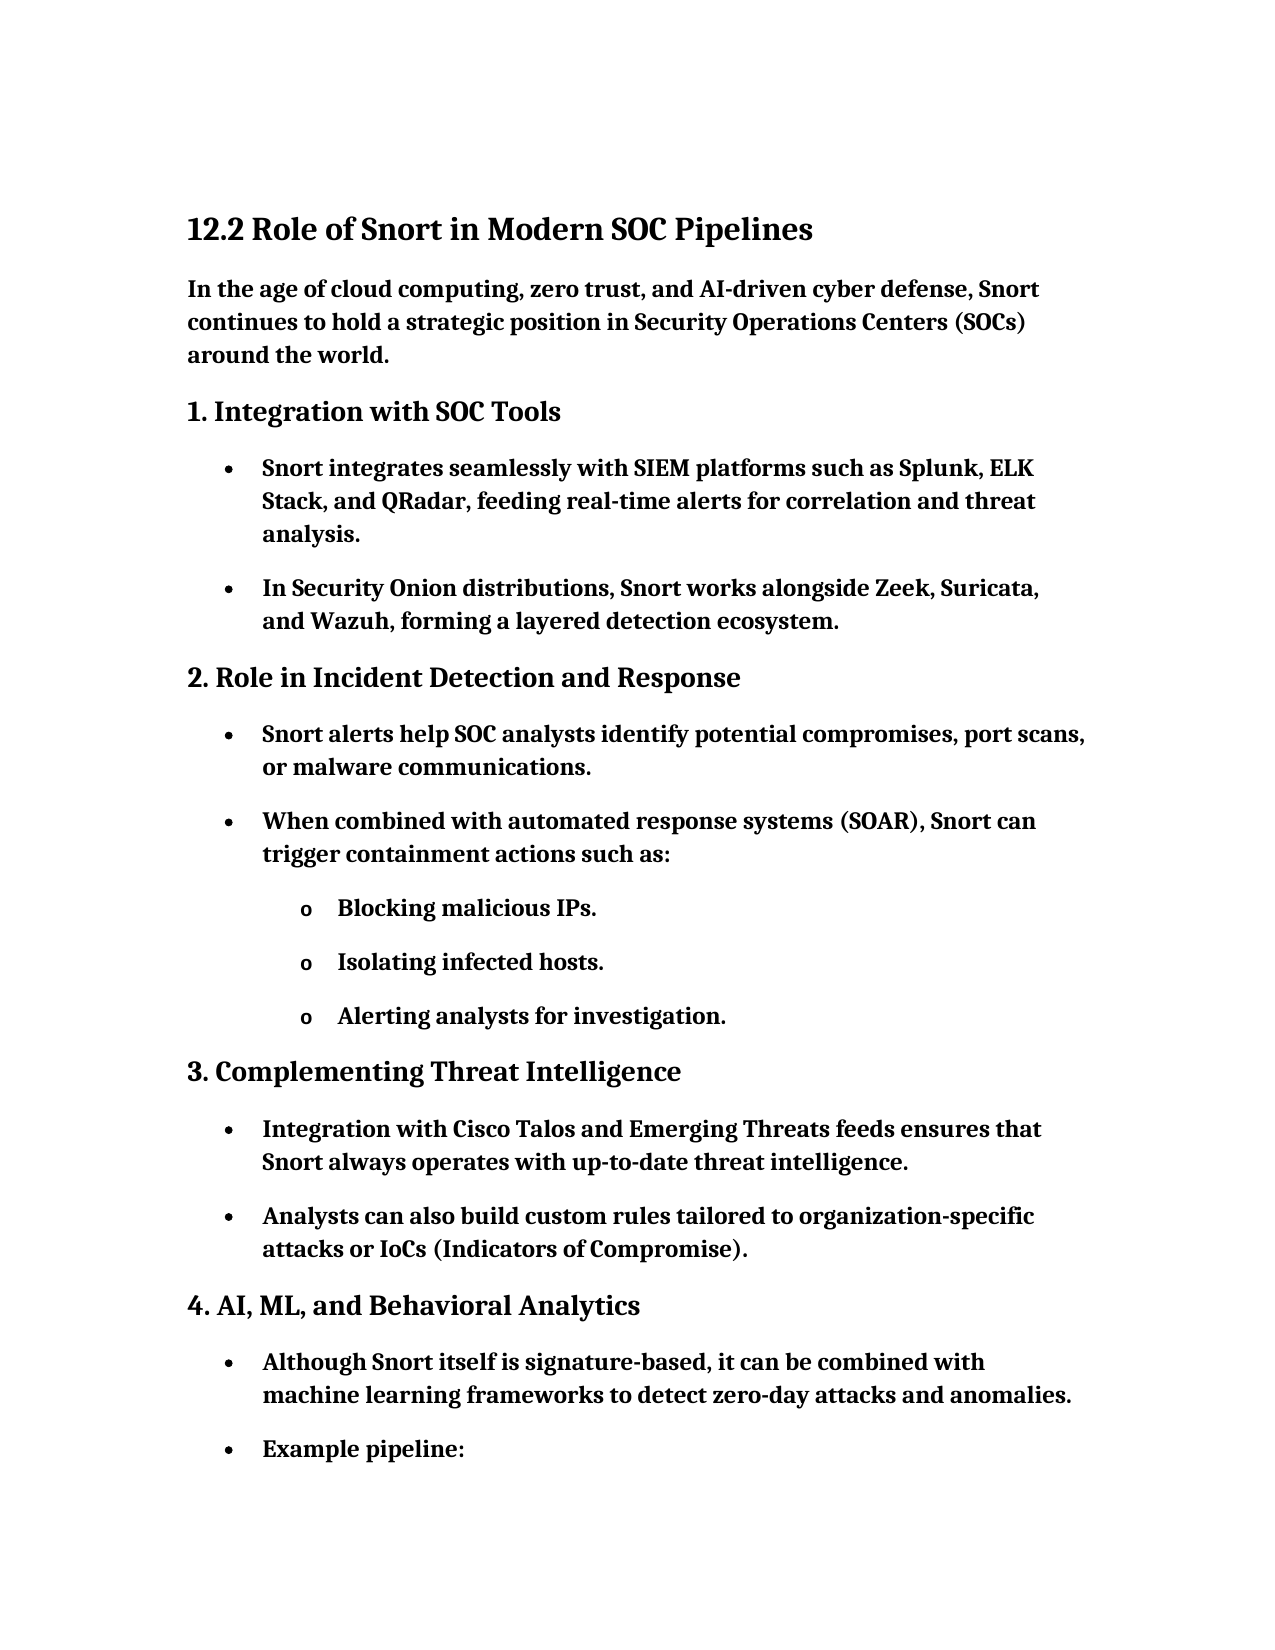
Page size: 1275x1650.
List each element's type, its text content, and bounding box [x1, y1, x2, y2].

text 4. AI, ML, and Behavioral Analytics [187, 1289, 1087, 1322]
text In the age of cloud computing, zero trust, and AI-driven cyber defense, Snort continues to hold a strategic position in Security Operations Centers (SOCs) around the world. [187, 275, 1087, 370]
text 12.2 Role of Snort in Modern SOC Pipelines [187, 210, 1087, 248]
list Blocking malicious IPs. [300, 894, 1087, 923]
list Snort alerts help SOC analysts identify potential compromises, port scans, or malware communications. [225, 720, 1087, 782]
list Although Snort itself is signature-based, it can be combined with machine learning frameworks to detect zero-day attacks and anomalies. [225, 1348, 1087, 1410]
list When combined with automated response systems (SOAR), Snort can trigger containment actions such as: [225, 807, 1087, 869]
list Isolating infected hosts. [300, 948, 1087, 977]
text 3. Complementing Threat Intelligence [187, 1056, 1087, 1089]
list Example pipeline: [225, 1435, 1087, 1464]
list Alerting analysts for investigation. [300, 1002, 1087, 1031]
list Integration with Cisco Talos and Emerging Threats feeds ensures that Snort always operates with up-to-date threat intelligence. [225, 1115, 1087, 1177]
text 2. Role in Incident Detection and Response [187, 661, 1087, 694]
list Analysts can also build custom rules tailored to organization-specific attacks or IoCs (Indicators of Compromise). [225, 1202, 1087, 1264]
list In Security Onion distributions, Snort works alongside Zeek, Suricata, and Wazuh, forming a layered detection ecosystem. [225, 574, 1087, 636]
list Snort integrates seamlessly with SIEM platforms such as Splunk, ELK Stack, and QRadar, feeding real-time alerts for correlation and threat analysis. [225, 454, 1087, 549]
text 1. Integration with SOC Tools [187, 395, 1087, 428]
